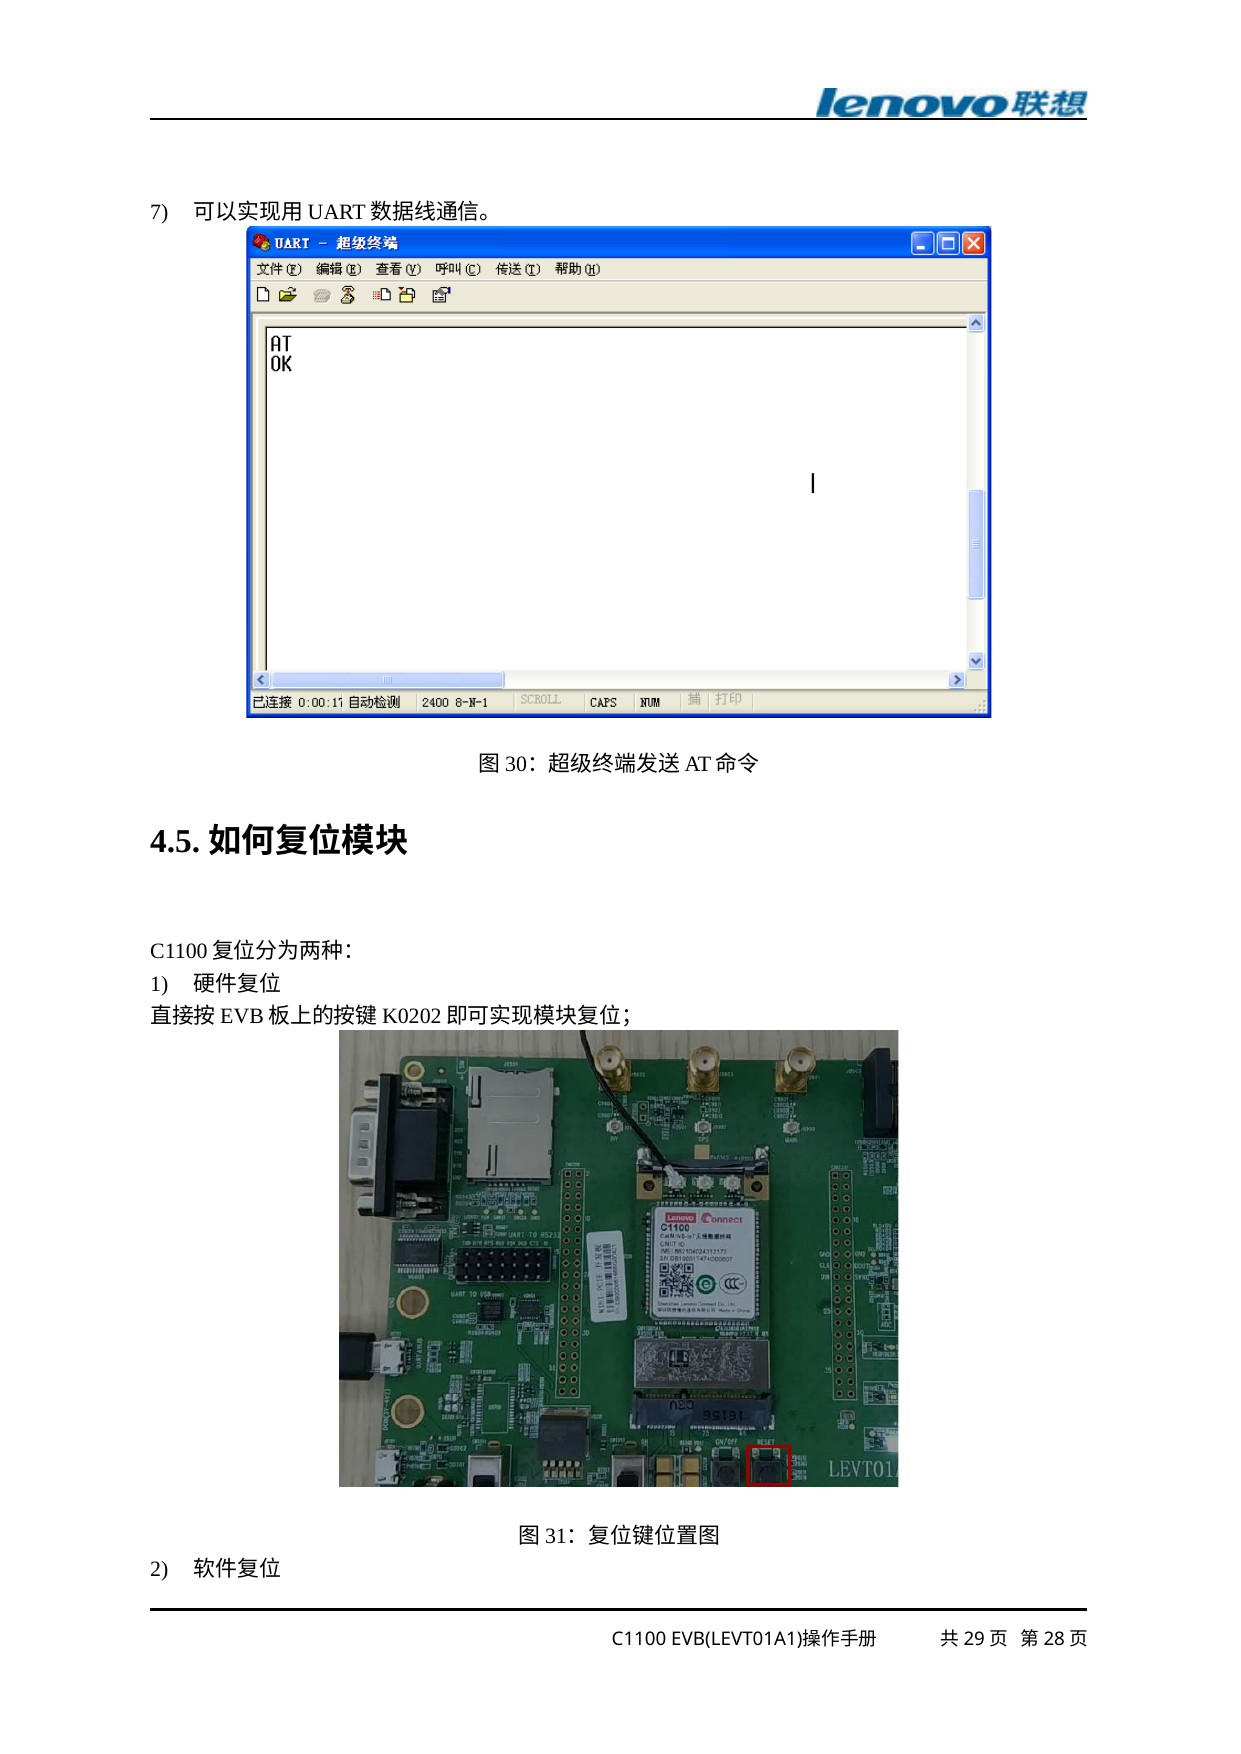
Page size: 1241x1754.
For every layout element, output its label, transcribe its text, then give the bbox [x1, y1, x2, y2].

picture [339, 1030, 899, 1487]
picture [816, 88, 1088, 117]
text 直接按EVB板上的按键K0202即可实现模块复位； [150, 998, 1087, 1030]
text 图 31：复位键位置图 [150, 1518, 1087, 1550]
text 图 30：超级终端发送AT命令 [150, 746, 1087, 778]
picture [246, 226, 992, 718]
list 软件复位 [150, 1550, 1087, 1583]
text C1100复位分为两种： [150, 933, 1087, 965]
list 硬件复位 [150, 965, 1087, 998]
list 可以实现用UART数据线通信。 [150, 193, 1087, 226]
subtitle 4.5. 如何复位模块 [150, 806, 1087, 871]
